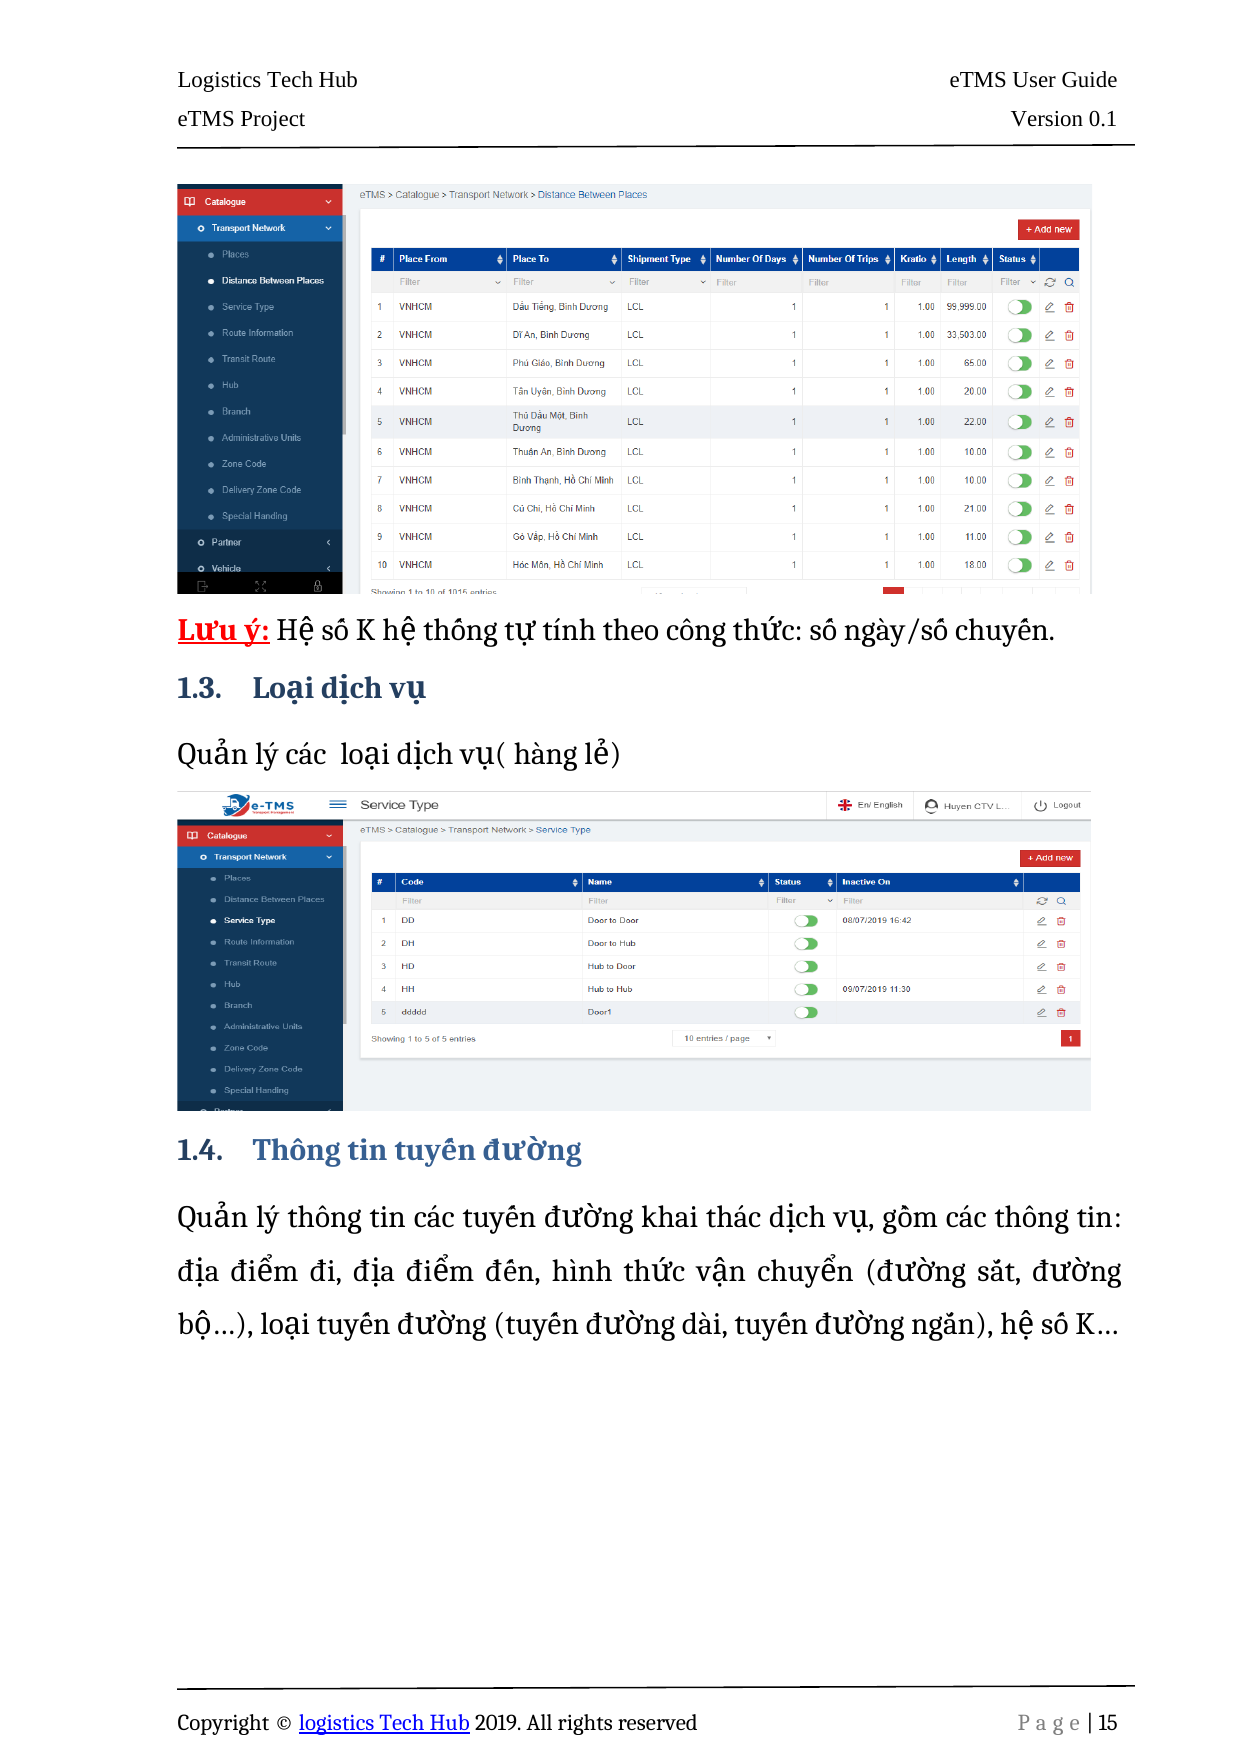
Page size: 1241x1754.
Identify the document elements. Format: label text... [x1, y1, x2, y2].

picture [177, 790, 1091, 1111]
picture [177, 184, 1093, 594]
subtitle Loại dịch vụ [177, 670, 1122, 706]
list Quản lý các loại dịch vụ( hàng lẻ) [177, 736, 1122, 772]
text Quản lý thông tin các tuyến đường khai thác dịch vụ, gồm các thông tin: địa điểm đi, địa điểm đến, hình thức vận chuyển (đường sắt, đường bộ…), loại tuyến đường (tuyến đường dài, tuyến đường ngắn), hệ số K… [177, 1199, 1122, 1343]
subtitle Thông tin tuyến đường [177, 1133, 1122, 1168]
text Lưu ý: Hệ số K hệ thống tự tính theo công thức: số ngày/số chuyến. [177, 612, 1122, 648]
